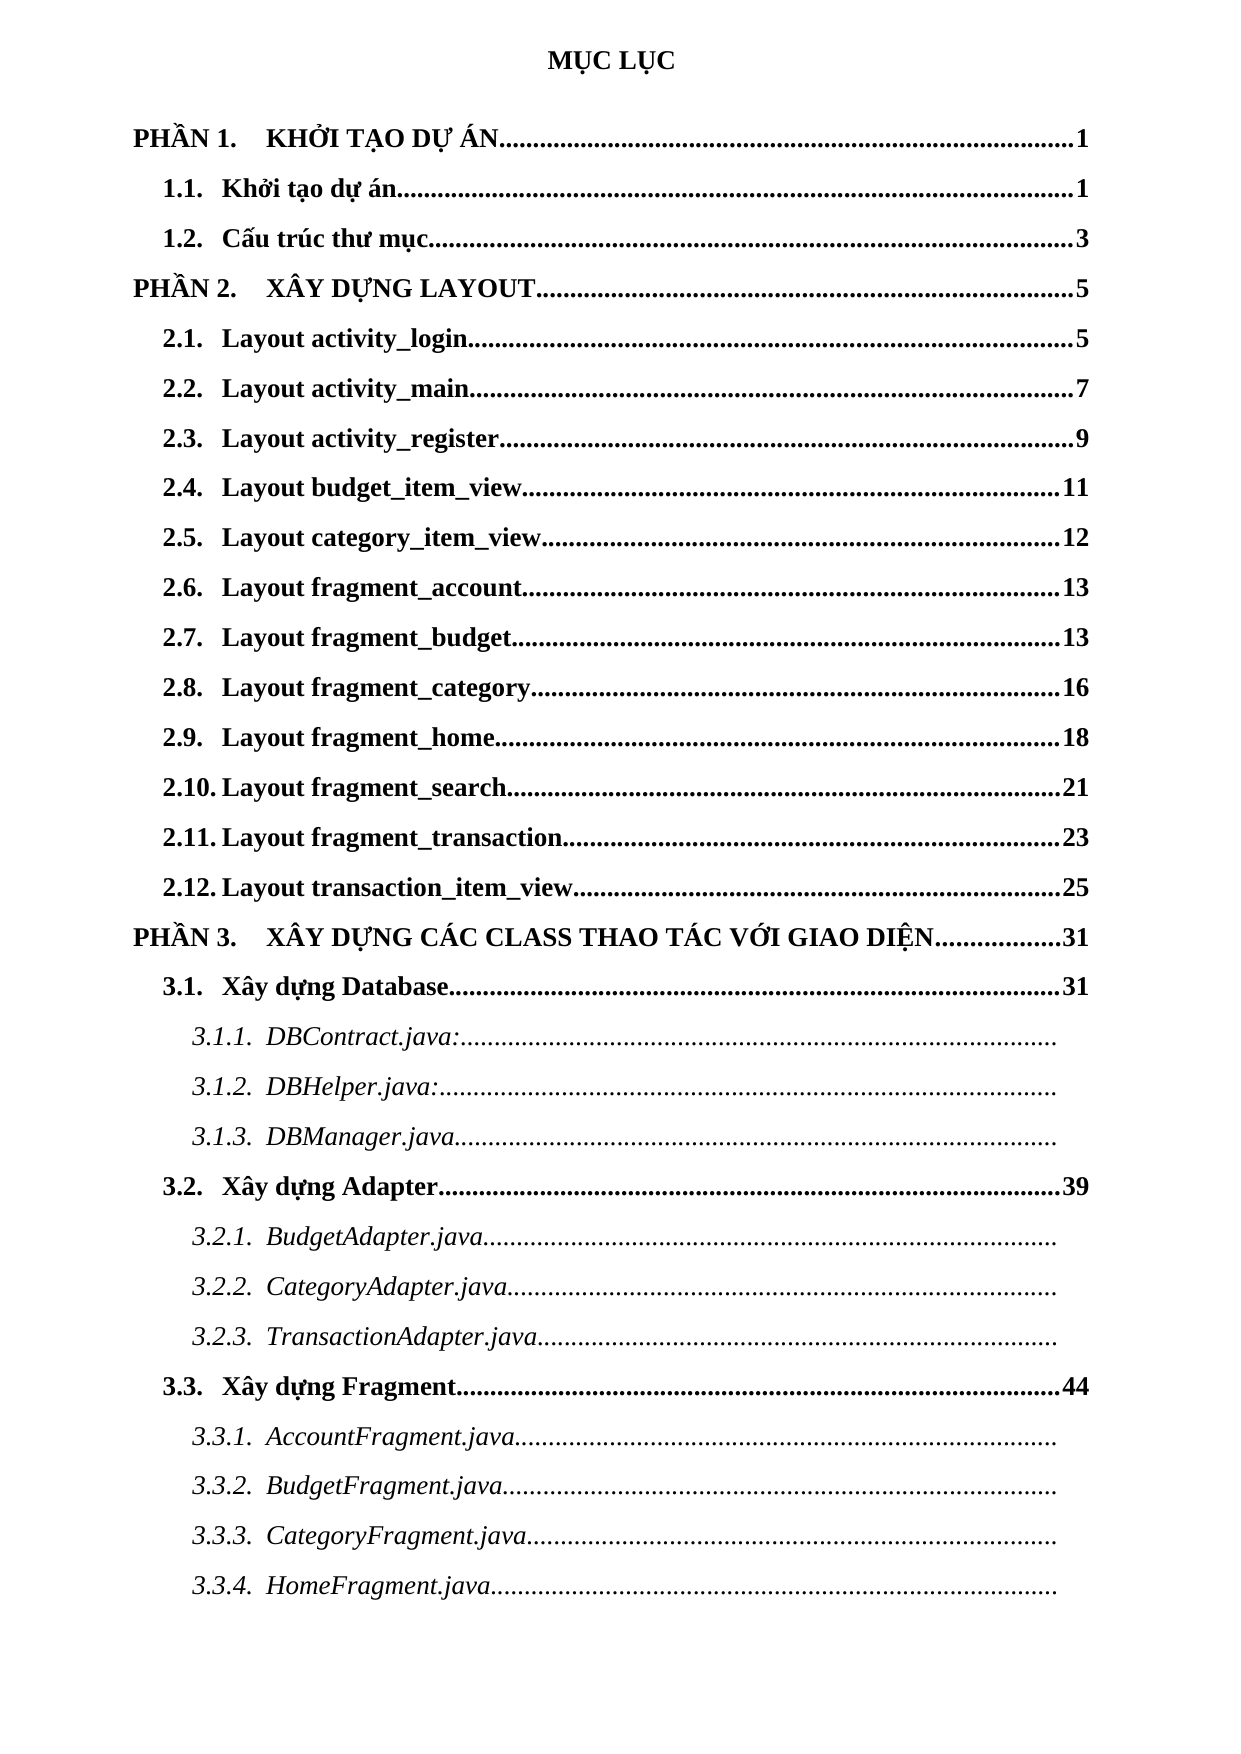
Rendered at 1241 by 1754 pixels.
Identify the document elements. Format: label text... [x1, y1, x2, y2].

text 3.1.2. DBHelper.java: 32 [192, 1070, 1016, 1101]
text 2.1. Layout activity_login 5 [162, 322, 1090, 353]
text 3.3. Xây dựng Fragment 44 [162, 1370, 1090, 1401]
text 2.3. Layout activity_register 9 [162, 422, 1090, 453]
text 2.5. Layout category_item_view 12 [162, 521, 1090, 553]
text MỤC LỤC [133, 44, 1090, 76]
text 2.8. Layout fragment_category 16 [162, 671, 1090, 702]
text 3.3.4. HomeFragment.java 49 [192, 1569, 1016, 1600]
text 3.3.1. AccountFragment.java 44 [192, 1419, 1016, 1451]
text 2.9. Layout fragment_home 18 [162, 721, 1090, 752]
text 3.3.3. CategoryFragment.java 48 [192, 1519, 1016, 1551]
text 2.7. Layout fragment_budget 13 [162, 621, 1090, 652]
text 3.1.1. DBContract.java: 31 [192, 1020, 1016, 1052]
text 3.2.1. BudgetAdapter.java 39 [192, 1220, 1016, 1251]
text 2.10. Layout fragment_search 21 [162, 771, 1090, 802]
text PHẦN 1. KHỞI TẠO DỰ ÁN 1 [133, 122, 1090, 153]
text 2.4. Layout budget_item_view 11 [162, 472, 1090, 503]
text PHẦN 3. Xây dựng các Class thao tác với giao diện 31 [133, 921, 1090, 952]
text 3.3.2. BudgetFragment.java 45 [192, 1469, 1016, 1501]
text 3.2. Xây dựng Adapter 39 [162, 1170, 1090, 1201]
text 1.1. Khởi tạo dự án 1 [162, 172, 1090, 203]
text 3.1.3. DBManager.java 34 [192, 1120, 1016, 1151]
text 2.11. Layout fragment_transaction 23 [162, 821, 1090, 852]
text PHẦN 2. Xây dựng Layout 5 [133, 272, 1090, 303]
text 3.1. Xây dựng Database 31 [162, 971, 1090, 1002]
text 1.2. Cấu trúc thư mục 3 [162, 222, 1090, 253]
text 2.6. Layout fragment_account 13 [162, 571, 1090, 602]
text 3.2.2. CategoryAdapter.java 40 [192, 1270, 1016, 1301]
text 2.12. Layout transaction_item_view 25 [162, 871, 1090, 902]
text 2.2. Layout activity_main 7 [162, 372, 1090, 403]
text 3.2.3. TransactionAdapter.java 42 [192, 1320, 1016, 1351]
